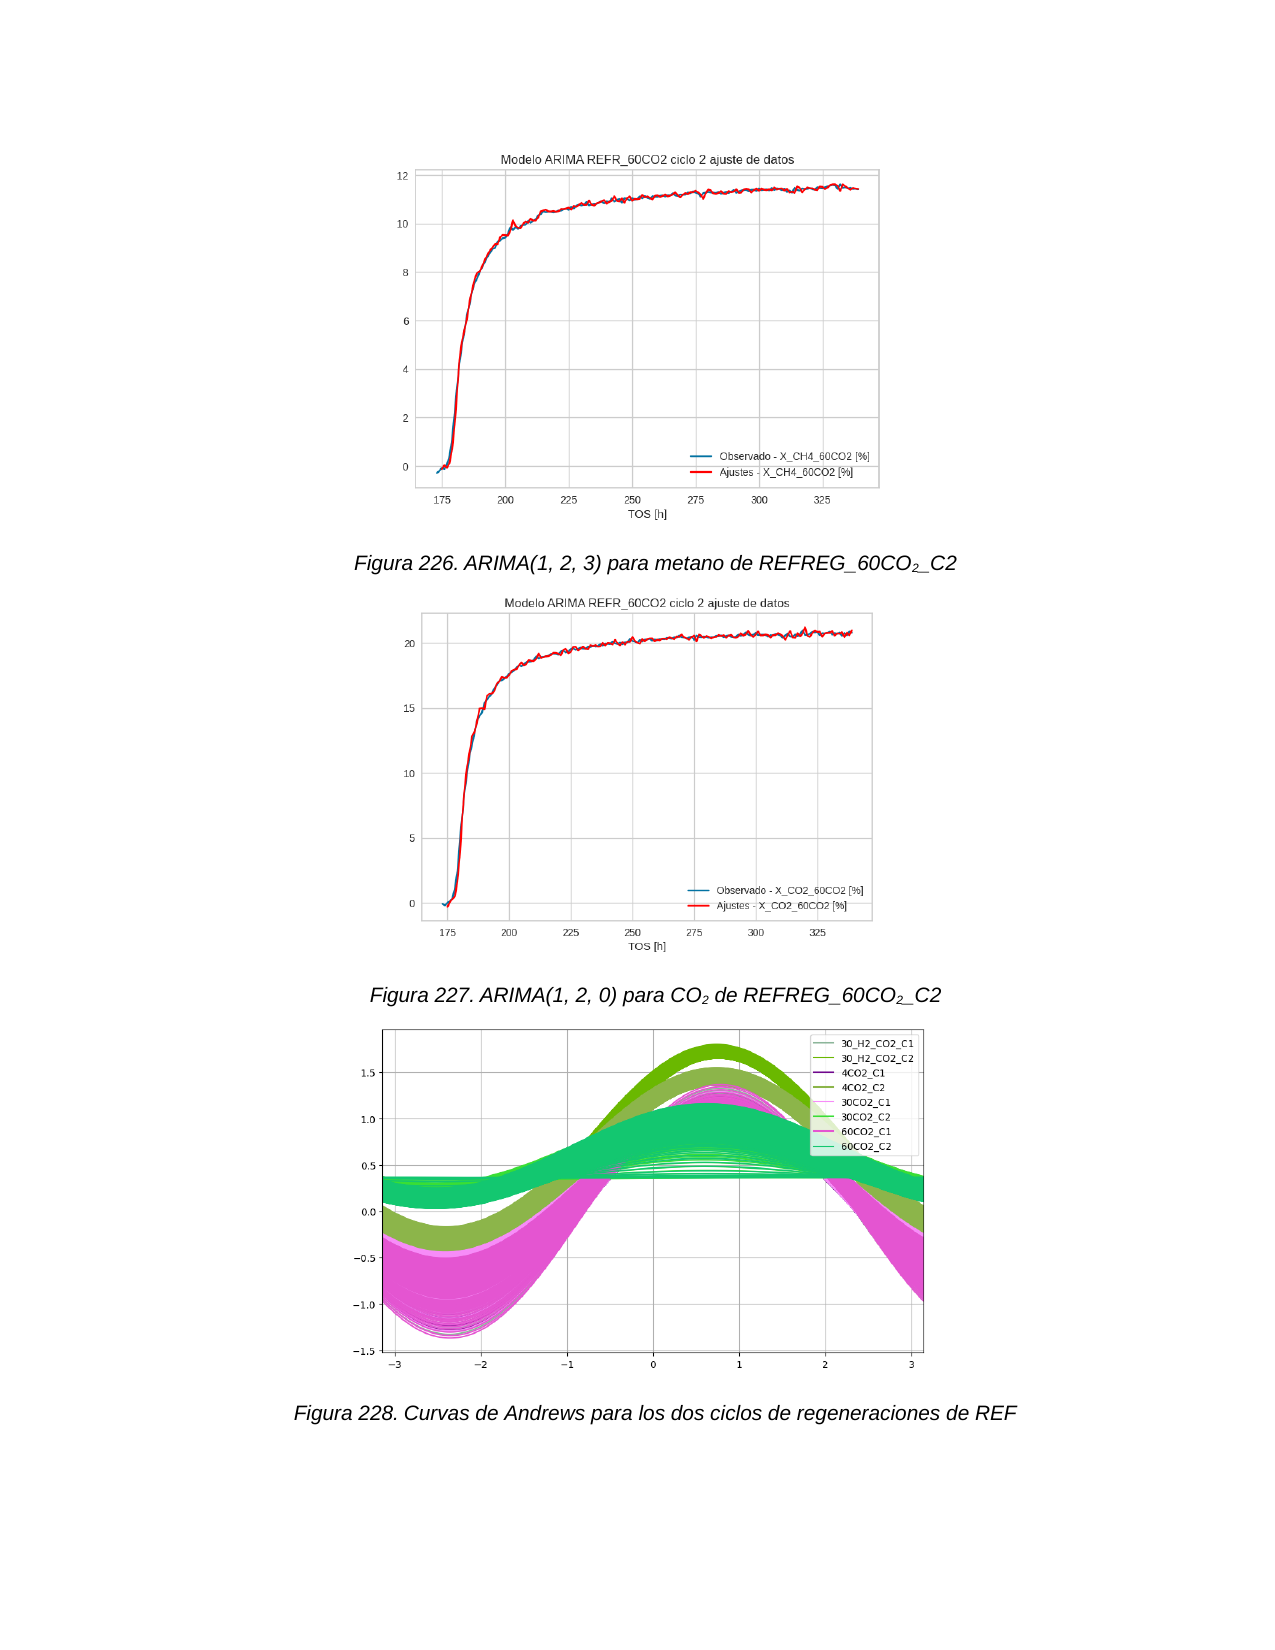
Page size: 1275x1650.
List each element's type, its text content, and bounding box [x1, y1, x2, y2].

picture [396, 591, 879, 959]
text Curvas de Andrews para los dos ciclos de regeneraciones de REF [215, 1401, 1098, 1425]
picture [345, 1023, 930, 1376]
text ARIMA(1, 2, 0) para CO2 de REFREG_60CO2_C2 [215, 983, 1098, 1007]
text ARIMA(1, 2, 3) para metano de REFREG_60CO2_C2 [215, 551, 1098, 575]
picture [389, 147, 886, 527]
